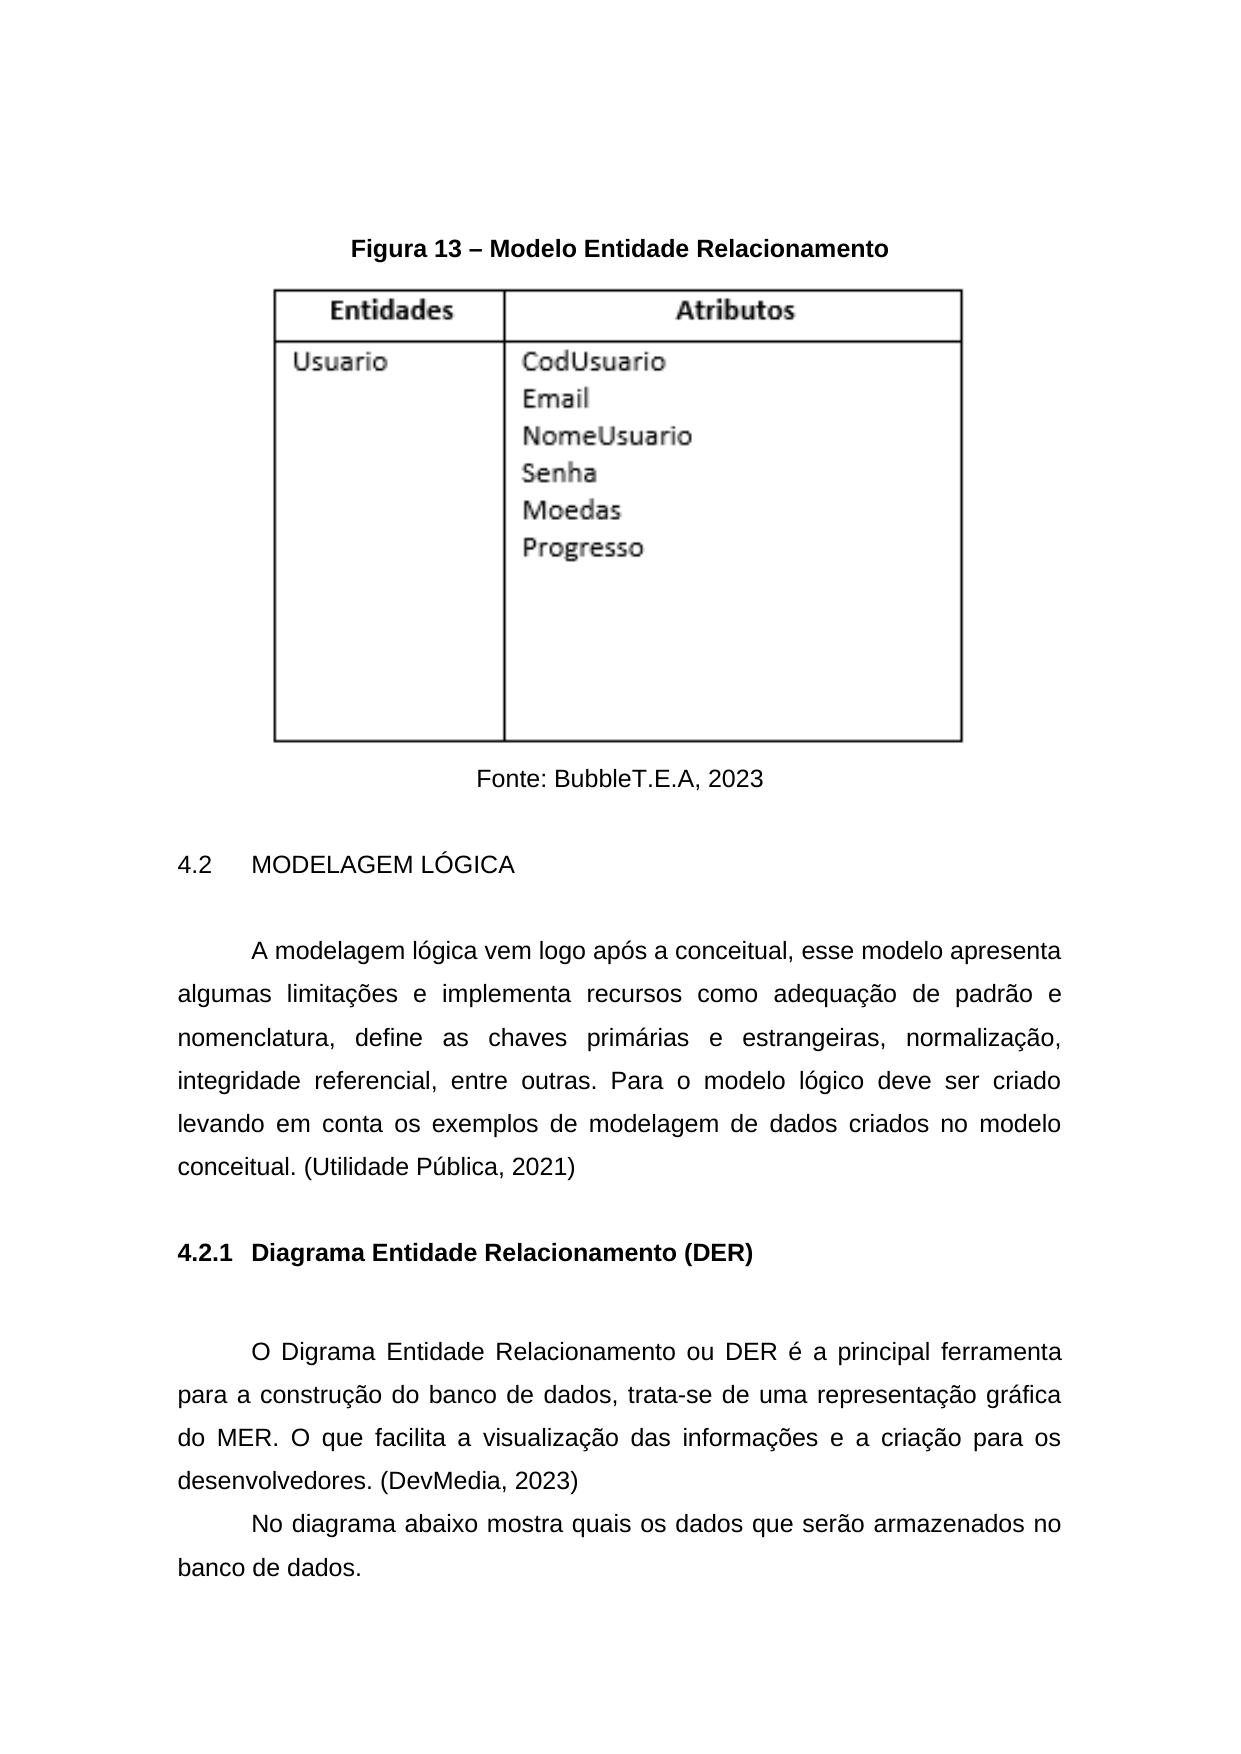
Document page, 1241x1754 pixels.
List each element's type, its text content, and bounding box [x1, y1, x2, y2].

text O Digrama Entidade Relacionamento ou DER é a principal ferramenta para a construção do banco de dados, trata-se de uma representação gráfica do MER. O que facilita a visualização das informações e a criação para os desenvolvedores. (DevMedia, 2023) [177, 1337, 1063, 1495]
text No diagrama abaixo mostra quais os dados que serão armazenados no banco de dados. [177, 1509, 1063, 1581]
text Figura 13 – Modelo Entidade Relacionamento [177, 234, 1063, 263]
list MODELAGEM LÓGICA [177, 850, 1063, 879]
picture [265, 277, 975, 750]
text Fonte: BubbleT.E.A, 2023 [177, 764, 1063, 793]
text A modelagem lógica vem logo após a conceitual, esse modelo apresenta algumas limitações e implementa recursos como adequação de padrão e nomenclatura, define as chaves primárias e estrangeiras, normalização, integridade referencial, entre outras. Para o modelo lógico deve ser criado levando em conta os exemplos de modelagem de dados criados no modelo conceitual. (Utilidade Pública, 2021) [177, 936, 1063, 1181]
list Diagrama Entidade Relacionamento (DER) [177, 1238, 1063, 1267]
